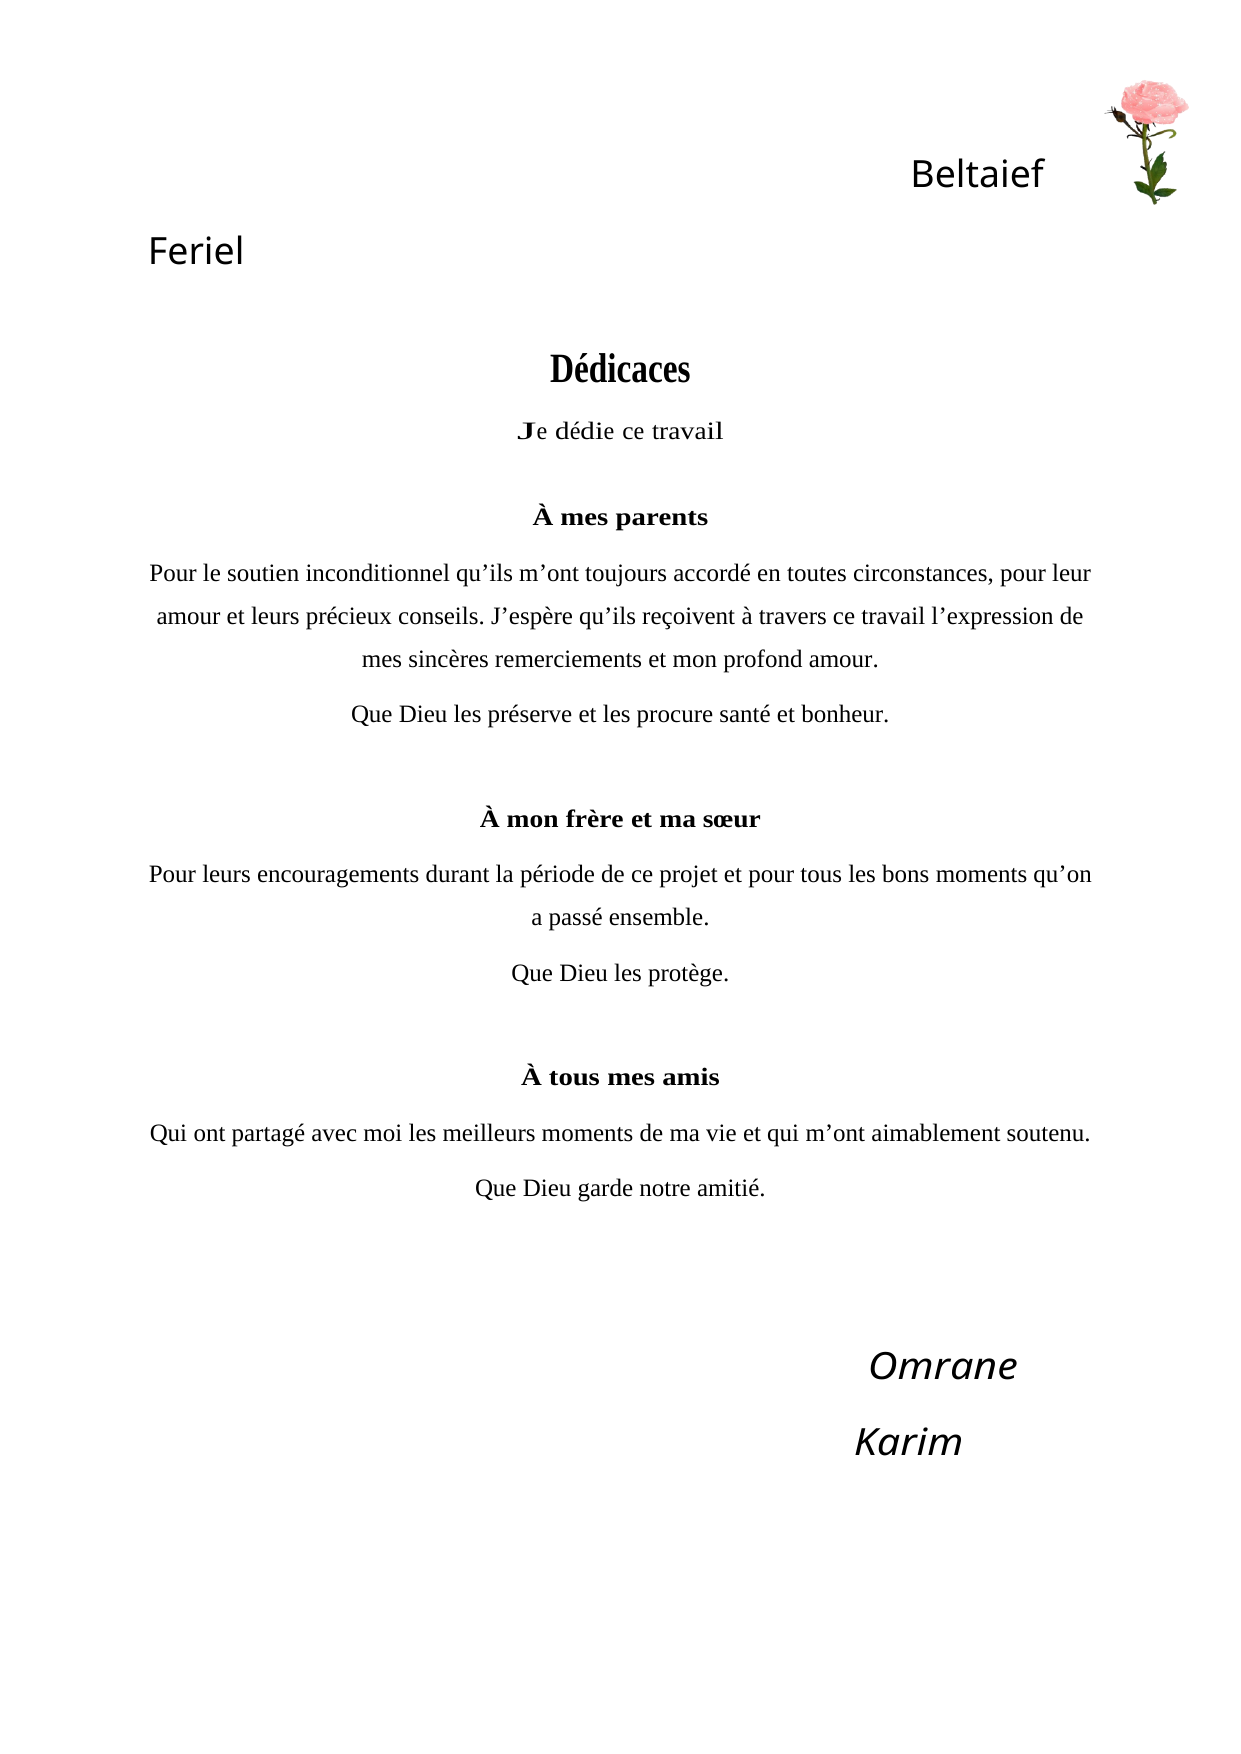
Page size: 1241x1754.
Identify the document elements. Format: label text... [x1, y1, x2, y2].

text Que Dieu les protège. [148, 958, 1093, 987]
text Beltaief Feriel [148, 148, 1093, 275]
text Qui ont partagé avec moi les meilleurs moments de ma vie et qui m’ont aimablement soutenu. [148, 1118, 1093, 1147]
text À tous mes amis [148, 1062, 1093, 1091]
text Dédicaces [148, 344, 1093, 392]
text Que Dieu les préserve et les procure santé et bonheur. [148, 699, 1093, 728]
text Omrane Karim [853, 1339, 1093, 1467]
text À mes parents [148, 502, 1093, 531]
text À mon frère et ma sœur [148, 804, 1093, 832]
text Je dédie ce travail [148, 416, 1093, 444]
text Que Dieu garde notre amitié. [148, 1173, 1093, 1202]
picture [1095, 78, 1205, 211]
text Pour le soutien inconditionnel qu’ils m’ont toujours accordé en toutes circonstances, pour leur amour et leurs précieux conseils. J’espère qu’ils reçoivent à travers ce travail l’expression de mes sincères remerciements et mon profond amour. [148, 558, 1093, 673]
text Pour leurs encouragements durant la période de ce projet et pour tous les bons moments qu’on a passé ensemble. [148, 859, 1093, 931]
